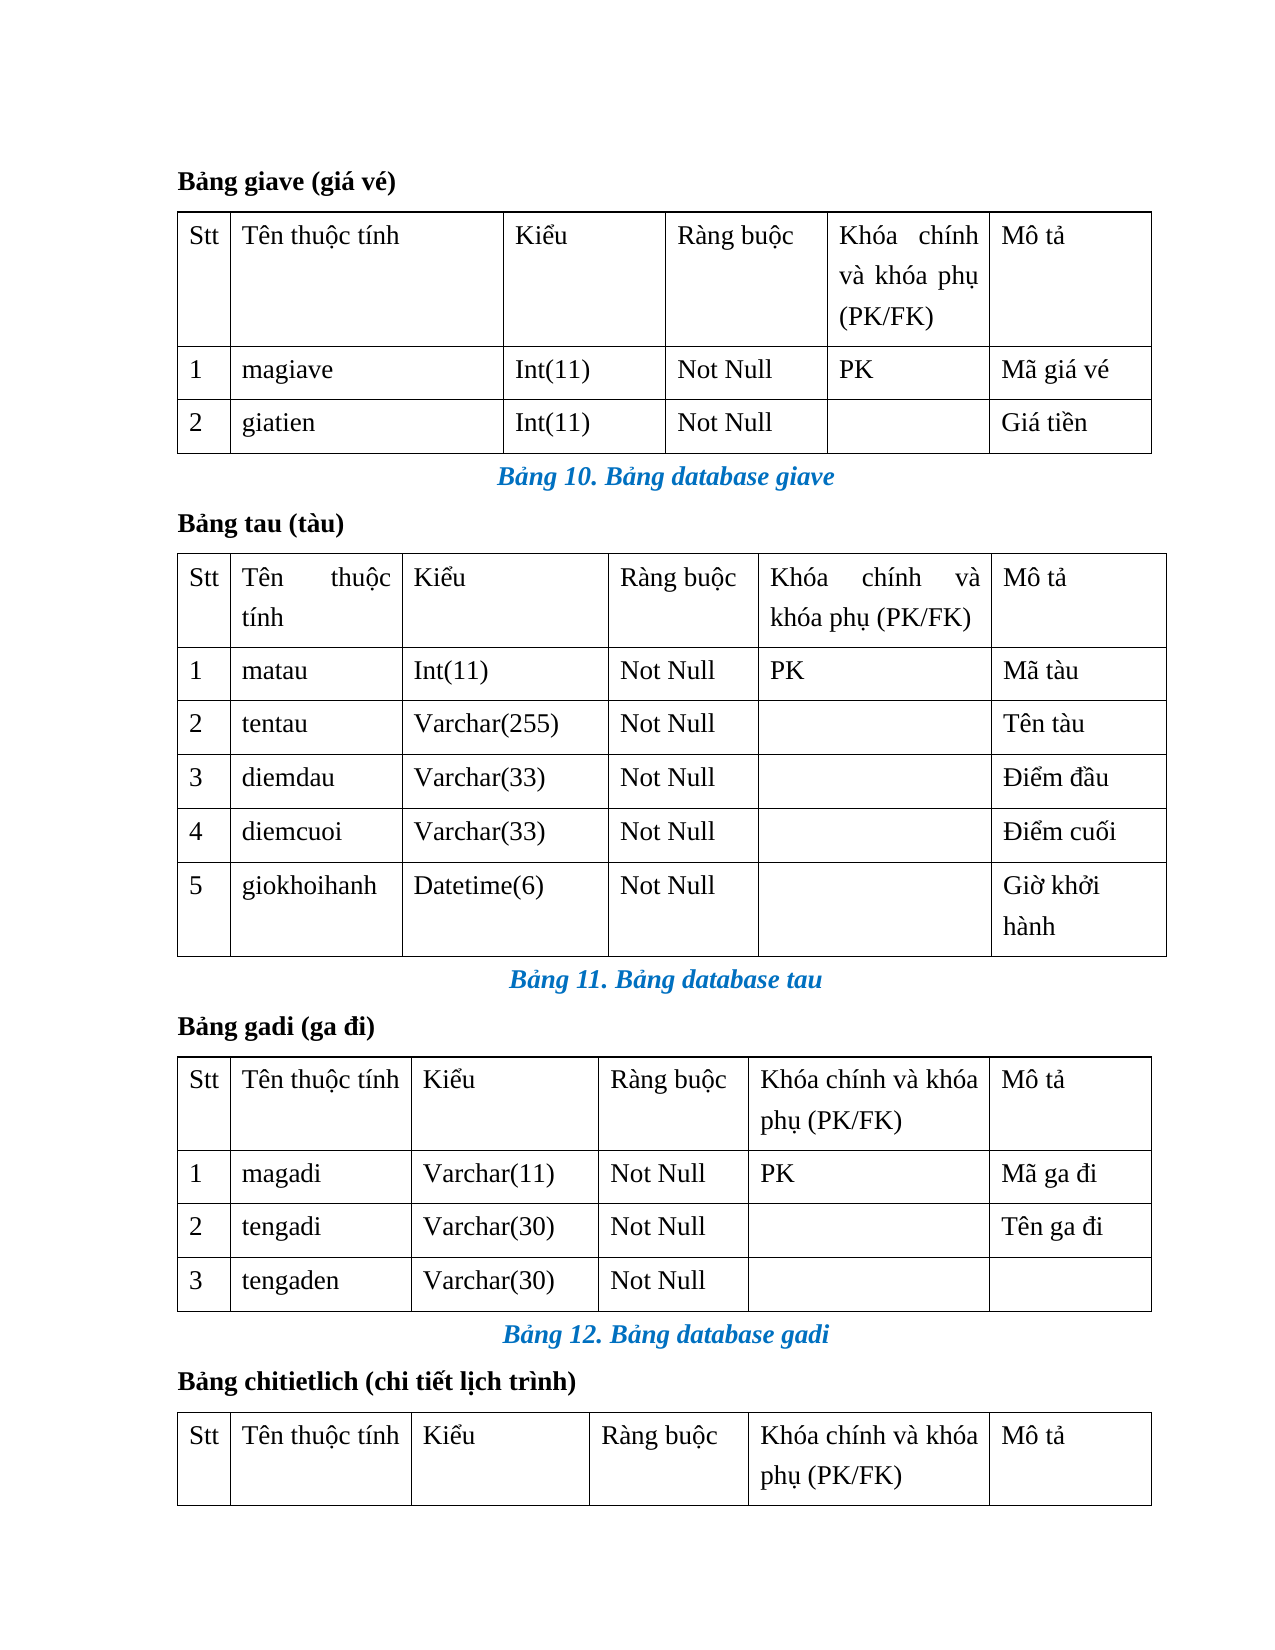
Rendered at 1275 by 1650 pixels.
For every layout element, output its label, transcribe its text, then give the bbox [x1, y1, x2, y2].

table_cell Not Null [599, 1258, 748, 1311]
table_cell Điểm đầu [992, 755, 1166, 808]
table_cell diemcuoi [231, 809, 402, 862]
table_header Mô tả [990, 213, 1151, 346]
table_cell [759, 755, 991, 808]
table_cell tengadi [231, 1204, 411, 1257]
table_header Ràng buộc [609, 554, 758, 647]
table_cell Mã ga đi [990, 1151, 1151, 1203]
table_cell magiave [231, 347, 503, 399]
table_cell Not Null [609, 809, 758, 862]
table_cell Not Null [609, 648, 758, 700]
table_header Tên thuộc tính [231, 1058, 411, 1150]
table_cell 4 [178, 809, 230, 862]
table_cell Datetime(6) [403, 863, 608, 956]
table_cell Varchar(255) [403, 701, 608, 754]
table_header Khóa chính và khóa phụ (PK/FK) [828, 213, 989, 346]
table_header Kiểu [403, 554, 608, 647]
table_cell Tên ga đi [990, 1204, 1151, 1257]
table_cell 1 [178, 347, 230, 399]
table_cell giokhoihanh [231, 863, 402, 956]
table_cell giatien [231, 400, 503, 453]
table_cell Not Null [609, 863, 758, 956]
table_cell Not Null [666, 347, 827, 399]
table_cell [990, 1258, 1151, 1311]
table_header Tên thuộc tính [231, 1413, 411, 1505]
text Bảng gadi (ga đi) [177, 1010, 1157, 1041]
table_cell [759, 863, 991, 956]
table_cell Not Null [666, 400, 827, 453]
table_cell Varchar(11) [412, 1151, 598, 1203]
table_cell Not Null [599, 1204, 748, 1257]
table_cell Int(11) [504, 347, 665, 399]
table_cell magadi [231, 1151, 411, 1203]
table_cell Int(11) [504, 400, 665, 453]
table_cell 2 [178, 701, 230, 754]
table_cell matau [231, 648, 402, 700]
text Bảng 10. Bảng database giave [177, 460, 1157, 491]
table_cell [759, 809, 991, 862]
table_header Tên thuộc tính [231, 213, 503, 346]
table_header Khóa chính và khóa phụ (PK/FK) [759, 554, 991, 647]
table_header Kiểu [412, 1413, 589, 1505]
table_cell Giờ khởi hành [992, 863, 1166, 956]
table_header Tên thuộc tính [231, 554, 402, 647]
table_cell PK [759, 648, 991, 700]
text Bảng tau (tàu) [177, 507, 1157, 538]
table_cell Giá tiền [990, 400, 1151, 453]
table_cell Điểm cuối [992, 809, 1166, 862]
table_header Mô tả [990, 1058, 1151, 1150]
text Bảng 11. Bảng database tau [177, 963, 1157, 994]
table_cell Not Null [599, 1151, 748, 1203]
table_cell Not Null [609, 755, 758, 808]
table_cell Not Null [609, 701, 758, 754]
table_cell 2 [178, 1204, 230, 1257]
table_header Stt [178, 1413, 230, 1505]
table_cell Tên tàu [992, 701, 1166, 754]
table_header Ràng buộc [666, 213, 827, 346]
table_cell Mã giá vé [990, 347, 1151, 399]
table_cell 2 [178, 400, 230, 453]
table_cell tentau [231, 701, 402, 754]
table_cell Varchar(33) [403, 809, 608, 862]
table_cell 3 [178, 755, 230, 808]
table_cell tengaden [231, 1258, 411, 1311]
table_cell [749, 1204, 989, 1257]
table_cell [759, 701, 991, 754]
table_header Stt [178, 1058, 230, 1150]
table_cell [828, 400, 989, 453]
table_header Stt [178, 213, 230, 346]
table_header Ràng buộc [590, 1413, 748, 1505]
table_cell 3 [178, 1258, 230, 1311]
table_header Khóa chính và khóa phụ (PK/FK) [749, 1413, 989, 1505]
table_cell 5 [178, 863, 230, 956]
table_cell Varchar(30) [412, 1258, 598, 1311]
table_header Kiểu [412, 1058, 598, 1150]
table_header Ràng buộc [599, 1058, 748, 1150]
table_cell PK [828, 347, 989, 399]
table_header Mô tả [990, 1413, 1151, 1505]
table_header Kiểu [504, 213, 665, 346]
table_header Stt [178, 554, 230, 647]
table_cell [749, 1258, 989, 1311]
table_cell Varchar(30) [412, 1204, 598, 1257]
text Bảng giave (giá vé) [177, 165, 1157, 196]
table_cell 1 [178, 648, 230, 700]
table_cell 1 [178, 1151, 230, 1203]
table_header Khóa chính và khóa phụ (PK/FK) [749, 1058, 989, 1150]
table_cell Int(11) [403, 648, 608, 700]
table_cell PK [749, 1151, 989, 1203]
text Bảng chitietlich (chi tiết lịch trình) [177, 1365, 1157, 1396]
table_header Mô tả [992, 554, 1166, 647]
table_cell diemdau [231, 755, 402, 808]
text Bảng 12. Bảng database gadi [177, 1318, 1157, 1349]
table_cell Varchar(33) [403, 755, 608, 808]
table_cell Mã tàu [992, 648, 1166, 700]
